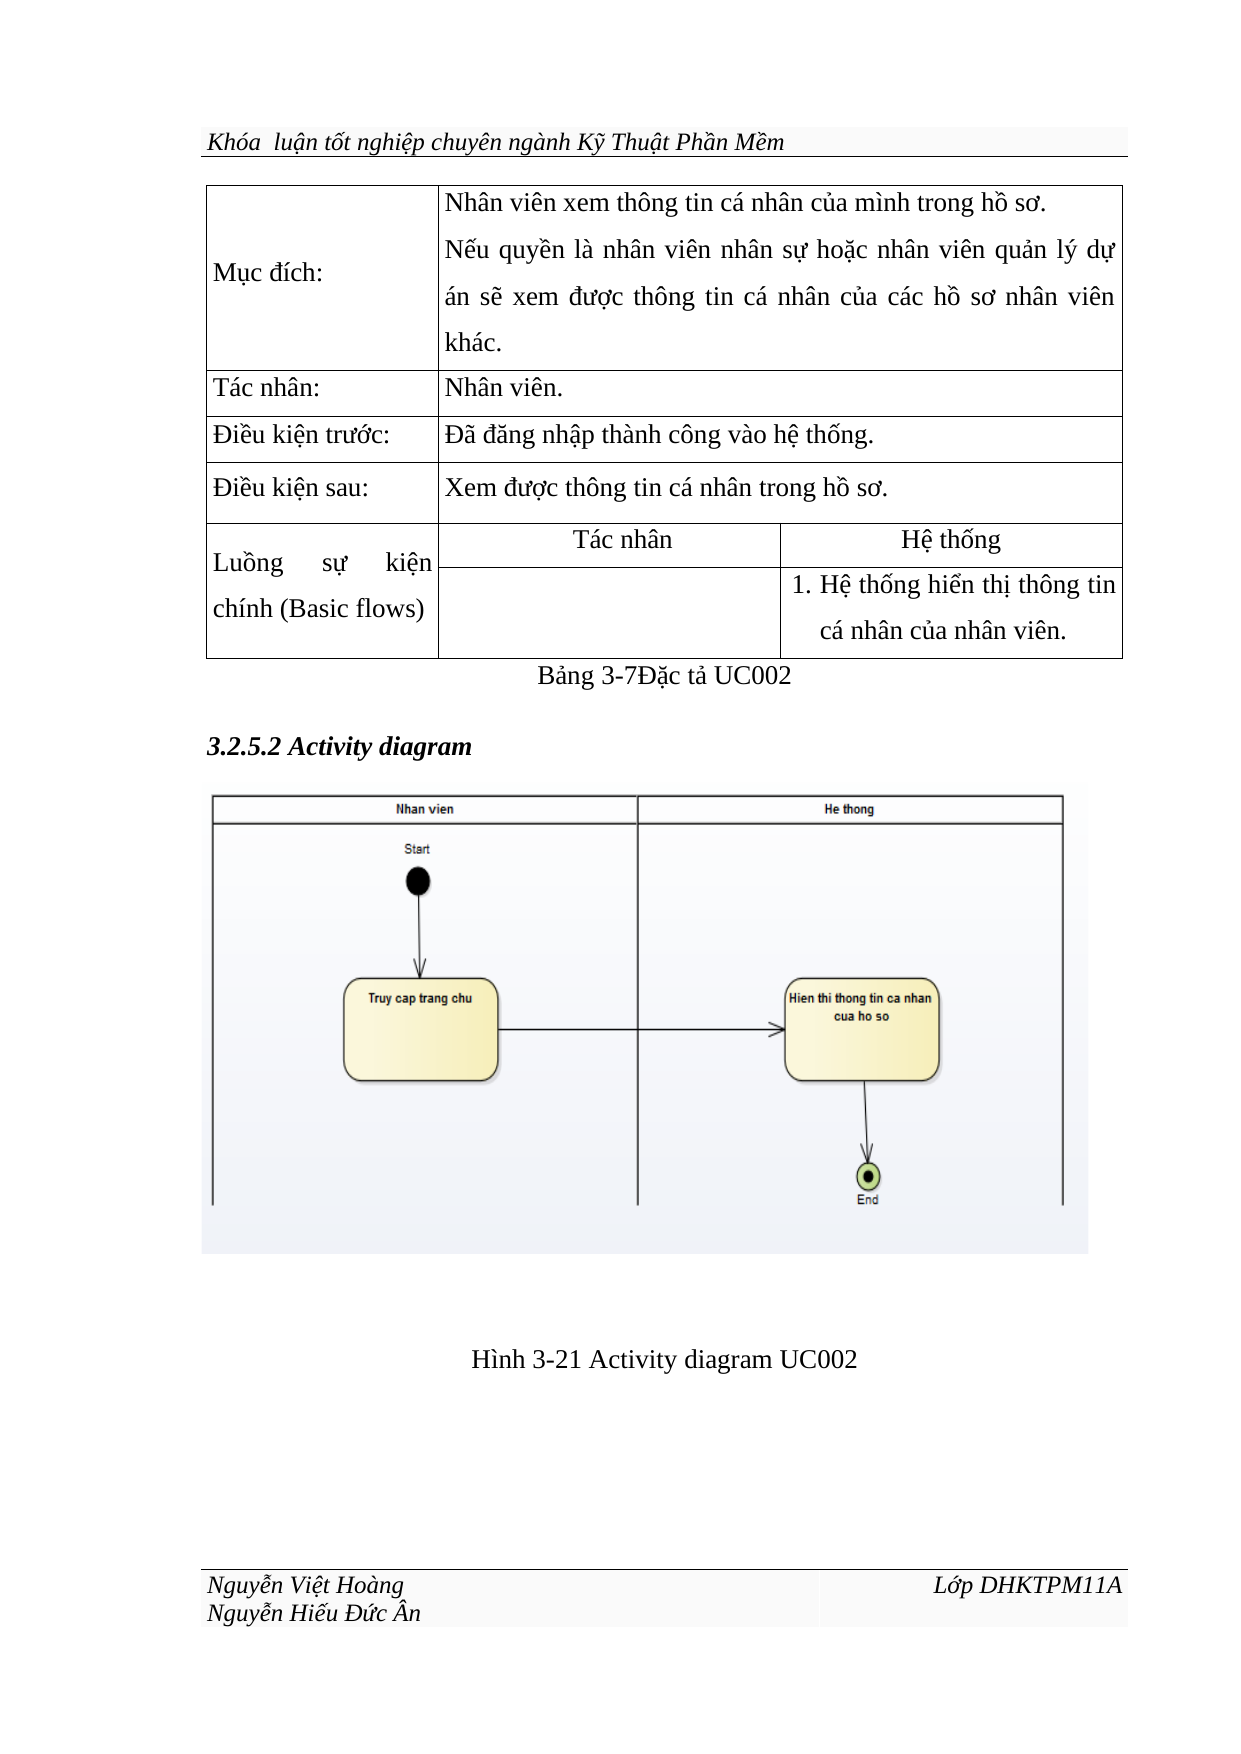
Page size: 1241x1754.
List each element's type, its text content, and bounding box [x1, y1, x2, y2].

table_cell Mục đích: [207, 186, 438, 369]
table_cell Tác nhân [439, 524, 780, 567]
table_cell Nhân viên. [439, 371, 1122, 416]
text Bảng -Đặc tả UC002 [537, 659, 792, 690]
table_cell Hệ thống [781, 524, 1122, 567]
table_cell Nhân viên xem thông tin cá nhân của mình trong hồ sơ. Nếu quyền là nhân viên nhân sự hoặc nhân viên quản lý dự án sẽ xem được thông tin cá nhân của các hồ sơ nhân viên khác. [439, 186, 1122, 369]
table_cell Đã đăng nhập thành công vào hệ thống. [439, 417, 1122, 462]
table_cell Điều kiện trước: [207, 417, 438, 462]
table_cell Tác nhân: [207, 371, 438, 416]
table_cell Luồng sự kiện chính (Basic flows) [207, 524, 438, 658]
table_cell Xem được thông tin cá nhân trong hồ sơ. [439, 463, 1122, 523]
subtitle Activity diagram [207, 730, 1122, 761]
table_cell [439, 568, 780, 658]
table_cell Hệ thống hiển thị thông tin cá nhân của nhân viên. [781, 568, 1122, 658]
text Hình 3-10 Activity diagram UC002 [207, 1343, 1122, 1374]
table_cell Điều kiện sau: [207, 463, 438, 523]
picture [201, 782, 1089, 1254]
